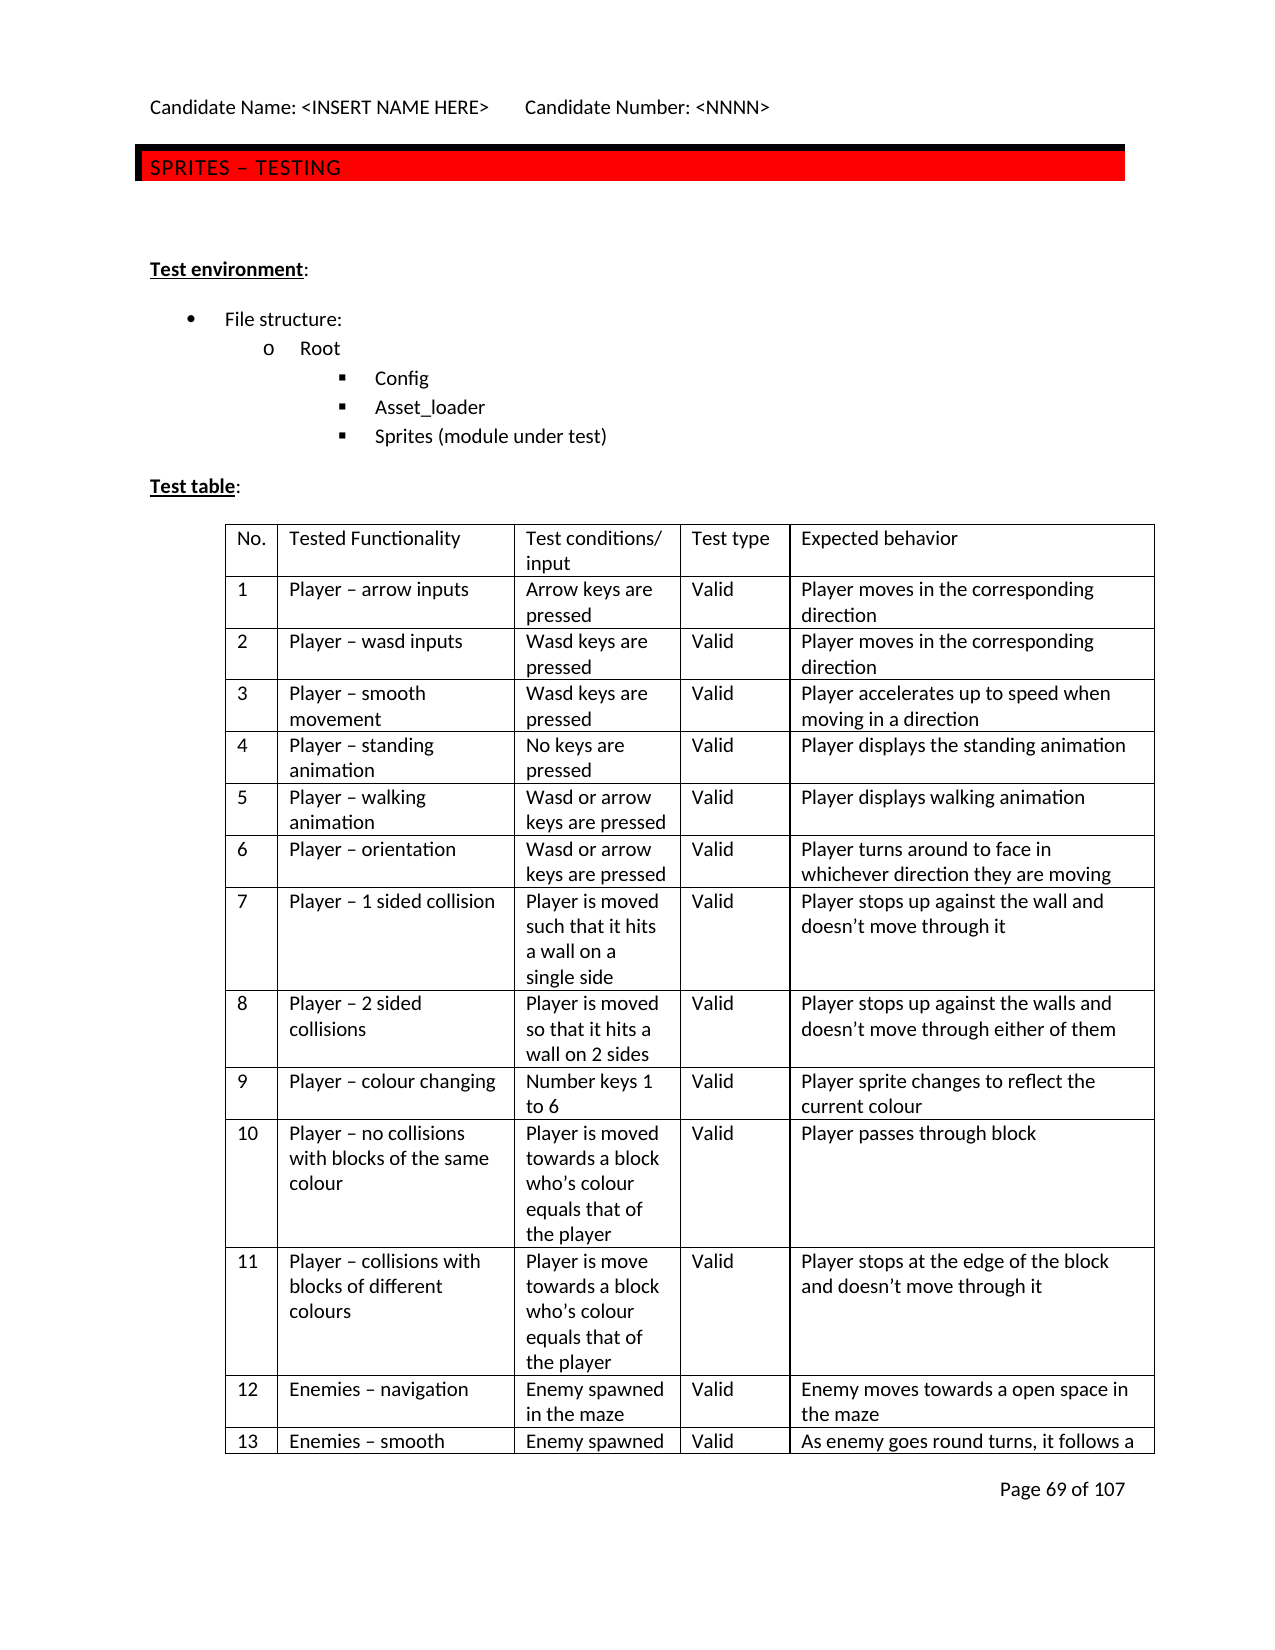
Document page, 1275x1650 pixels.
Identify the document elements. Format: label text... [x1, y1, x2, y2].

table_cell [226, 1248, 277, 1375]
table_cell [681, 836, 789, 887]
table_header Tested Functionality [278, 525, 514, 576]
table_cell 1 [226, 577, 277, 627]
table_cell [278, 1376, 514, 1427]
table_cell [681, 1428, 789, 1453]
text Sprites – Testing [142, 151, 1125, 181]
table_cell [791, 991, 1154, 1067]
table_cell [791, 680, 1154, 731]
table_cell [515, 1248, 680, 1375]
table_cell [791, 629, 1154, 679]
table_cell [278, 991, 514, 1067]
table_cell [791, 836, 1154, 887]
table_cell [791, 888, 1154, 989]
table_cell Arrow keys are pressed [515, 577, 680, 627]
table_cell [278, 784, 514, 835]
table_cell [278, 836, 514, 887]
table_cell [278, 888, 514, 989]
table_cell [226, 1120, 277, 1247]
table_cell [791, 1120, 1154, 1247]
table_header Expected behavior [791, 525, 1154, 576]
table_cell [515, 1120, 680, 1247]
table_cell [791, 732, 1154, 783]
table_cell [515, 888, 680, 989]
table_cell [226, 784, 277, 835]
text Test environment: [150, 256, 1125, 281]
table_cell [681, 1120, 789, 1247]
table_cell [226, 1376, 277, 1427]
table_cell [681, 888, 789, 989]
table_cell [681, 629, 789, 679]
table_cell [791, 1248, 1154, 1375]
list Sprites (module under test) [337, 424, 1125, 449]
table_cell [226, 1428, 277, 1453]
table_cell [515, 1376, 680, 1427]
table_header No. [226, 525, 277, 576]
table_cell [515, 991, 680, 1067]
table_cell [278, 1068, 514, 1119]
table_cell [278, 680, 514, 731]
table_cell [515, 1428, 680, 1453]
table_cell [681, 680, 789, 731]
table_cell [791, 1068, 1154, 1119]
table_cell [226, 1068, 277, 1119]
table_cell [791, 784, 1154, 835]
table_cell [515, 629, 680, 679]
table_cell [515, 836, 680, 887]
list Asset_loader [337, 394, 1125, 420]
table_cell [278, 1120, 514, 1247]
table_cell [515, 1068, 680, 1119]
list Root [262, 335, 1125, 361]
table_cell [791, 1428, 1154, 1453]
table_cell Player moves in the corresponding direction [791, 577, 1154, 627]
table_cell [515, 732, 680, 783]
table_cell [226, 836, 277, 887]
table_header Test type [681, 525, 789, 576]
table_header Test conditions/ input [515, 525, 680, 576]
table_cell Valid [681, 577, 789, 627]
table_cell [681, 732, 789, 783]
text Test table: [150, 474, 1125, 499]
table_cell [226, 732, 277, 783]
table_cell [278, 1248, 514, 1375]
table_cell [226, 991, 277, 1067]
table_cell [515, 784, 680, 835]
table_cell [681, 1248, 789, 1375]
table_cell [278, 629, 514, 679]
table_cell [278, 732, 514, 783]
table_cell 2 [226, 629, 277, 679]
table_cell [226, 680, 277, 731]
table_cell Player – arrow inputs [278, 577, 514, 627]
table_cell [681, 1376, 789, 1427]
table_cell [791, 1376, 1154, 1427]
list File structure: [187, 306, 1125, 331]
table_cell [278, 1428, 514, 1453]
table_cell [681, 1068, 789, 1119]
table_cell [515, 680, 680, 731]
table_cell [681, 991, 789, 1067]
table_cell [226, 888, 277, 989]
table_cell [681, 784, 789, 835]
list Config [337, 365, 1125, 391]
